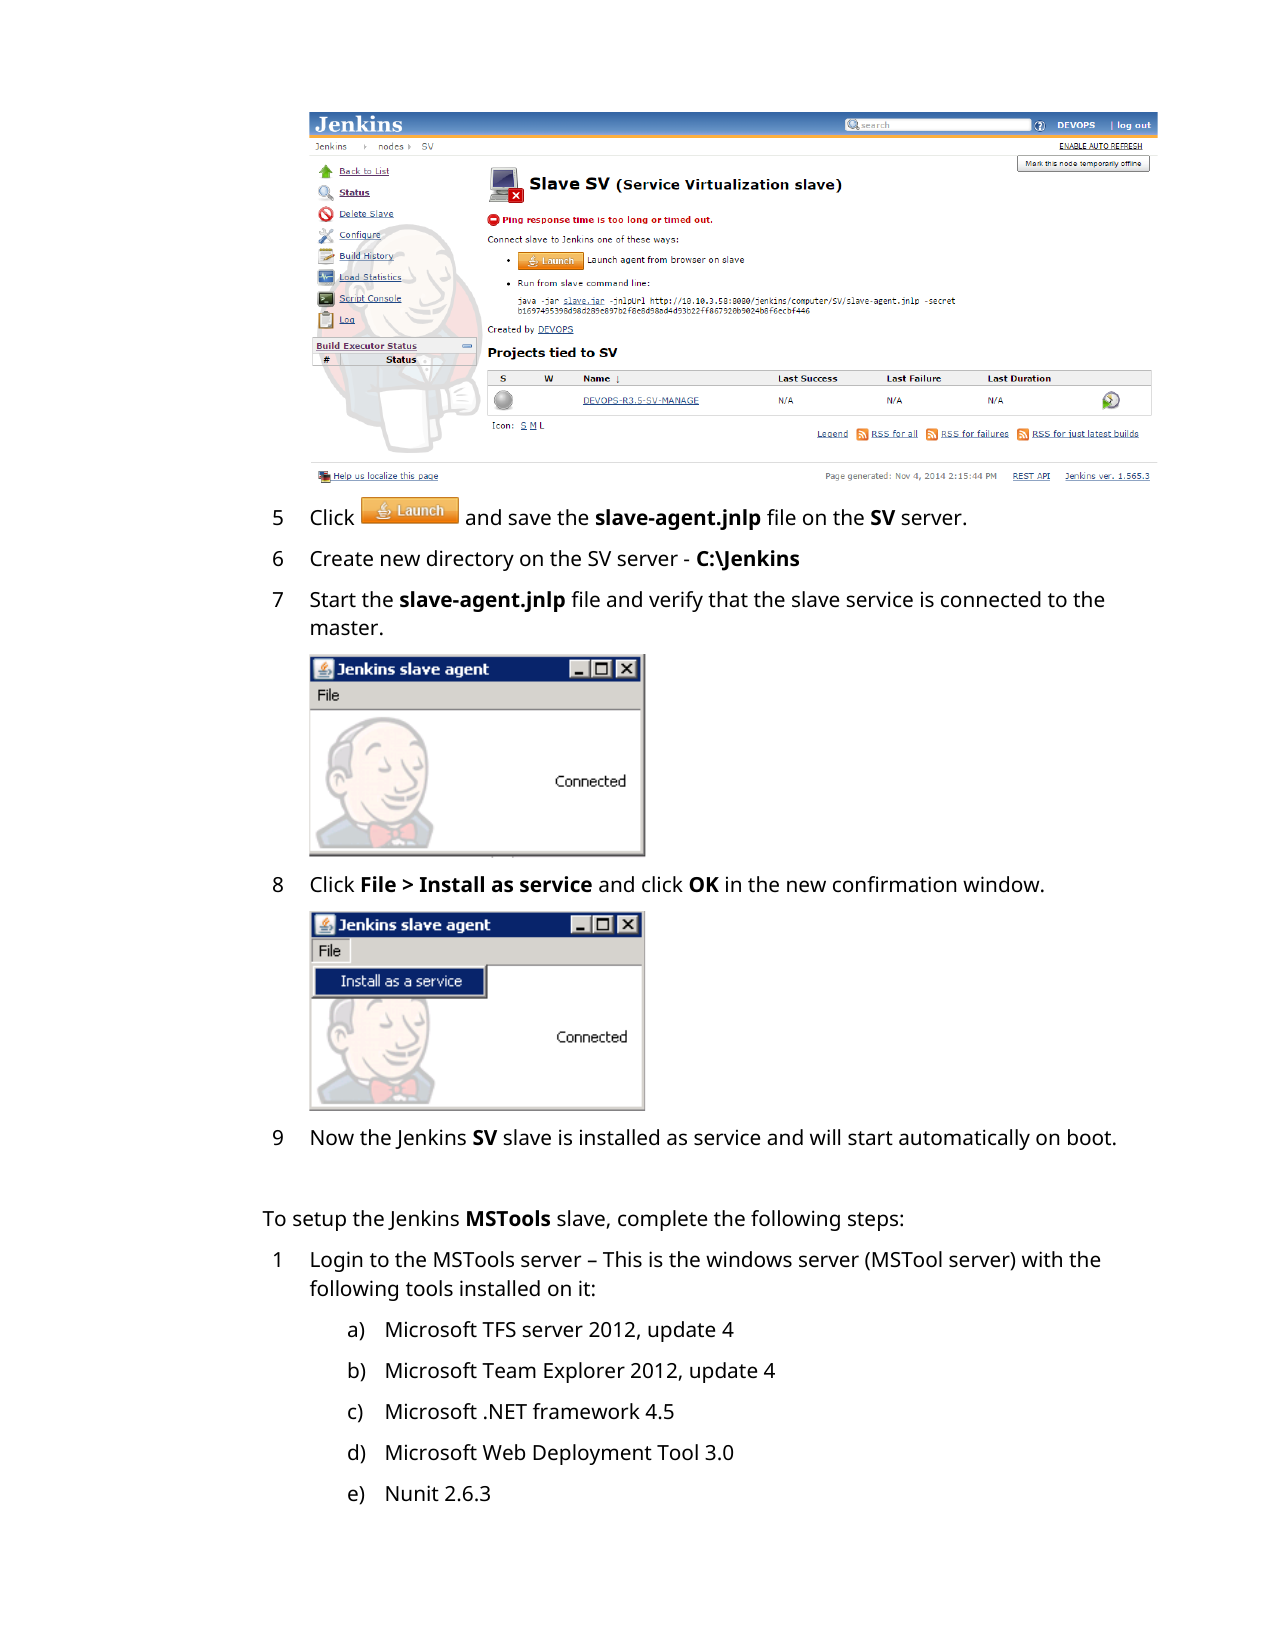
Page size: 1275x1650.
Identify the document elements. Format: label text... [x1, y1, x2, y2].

list Start the slave-agent.jnlp file and verify that the slave service is connected to the master. [272, 585, 1162, 642]
picture [309, 911, 646, 1111]
list Login to the MSTools server – This is the windows server (MSTool server) with the following tools installed on it: [272, 1246, 1162, 1302]
picture [360, 496, 460, 526]
list Click File > Install as service and click OK in the new confirmation window. [272, 870, 1162, 898]
list Click and save the slave-agent.jnlp file on the SV server. [272, 496, 1162, 531]
list Create new directory on the SV server - C:\Jenkins [272, 544, 1162, 572]
picture [309, 654, 646, 858]
list Microsoft TFS server 2012, update 4 [347, 1315, 1162, 1343]
list Nunit 2.6.3 [347, 1479, 1162, 1507]
list Microsoft Web Deployment Tool 3.0 [347, 1438, 1162, 1466]
list Microsoft Team Explorer 2012, update 4 [347, 1356, 1162, 1384]
list Now the Jenkins SV slave is installed as service and will start automatically on boot. [272, 1123, 1162, 1151]
text To setup the Jenkins MSTools slave, complete the following steps: [262, 1204, 1162, 1233]
picture [309, 112, 1158, 484]
list Microsoft .NET framework 4.5 [347, 1397, 1162, 1425]
